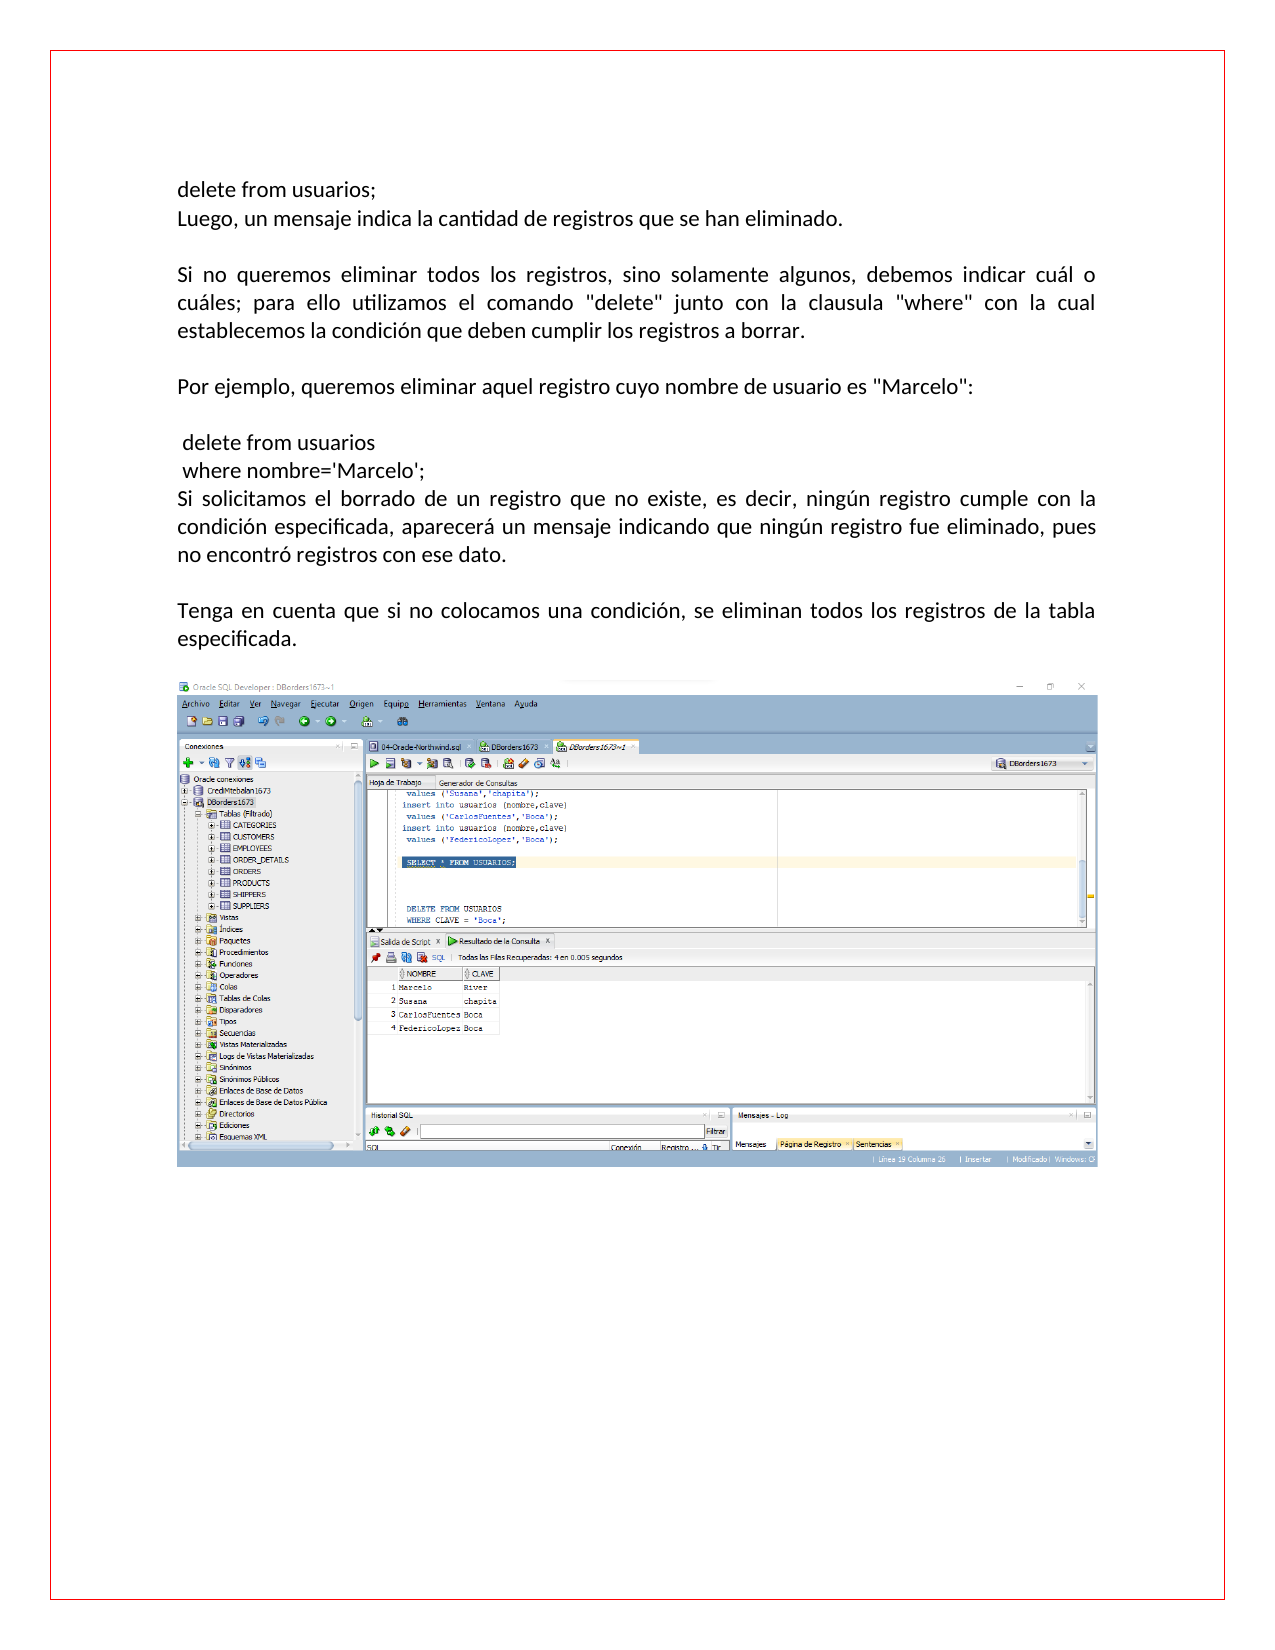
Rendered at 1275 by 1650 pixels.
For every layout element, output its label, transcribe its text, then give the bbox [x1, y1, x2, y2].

text delete from usuarios [177, 428, 1098, 456]
picture [177, 680, 1098, 1167]
text Si solicitamos el borrado de un registro que no existe, es decir, ningún registro cumple con la condición especificada, aparecerá un mensaje indicando que ningún registro fue eliminado, pues no encontró registros con ese dato. [177, 484, 1098, 568]
text Por ejemplo, queremos eliminar aquel registro cuyo nombre de usuario es "Marcelo": [177, 372, 1098, 400]
text Si no queremos eliminar todos los registros, sino solamente algunos, debemos indicar cuál o cuáles; para ello utilizamos el comando "delete" junto con la clausula "where" con la cual establecemos la condición que deben cumplir los registros a borrar. [177, 260, 1098, 344]
text Luego, un mensaje indica la cantidad de registros que se han eliminado. [177, 204, 1098, 232]
text delete from usuarios; [177, 176, 1098, 204]
text Tenga en cuenta que si no colocamos una condición, se eliminan todos los registros de la tabla especificada. [177, 596, 1098, 652]
text where nombre='Marcelo'; [177, 456, 1098, 484]
